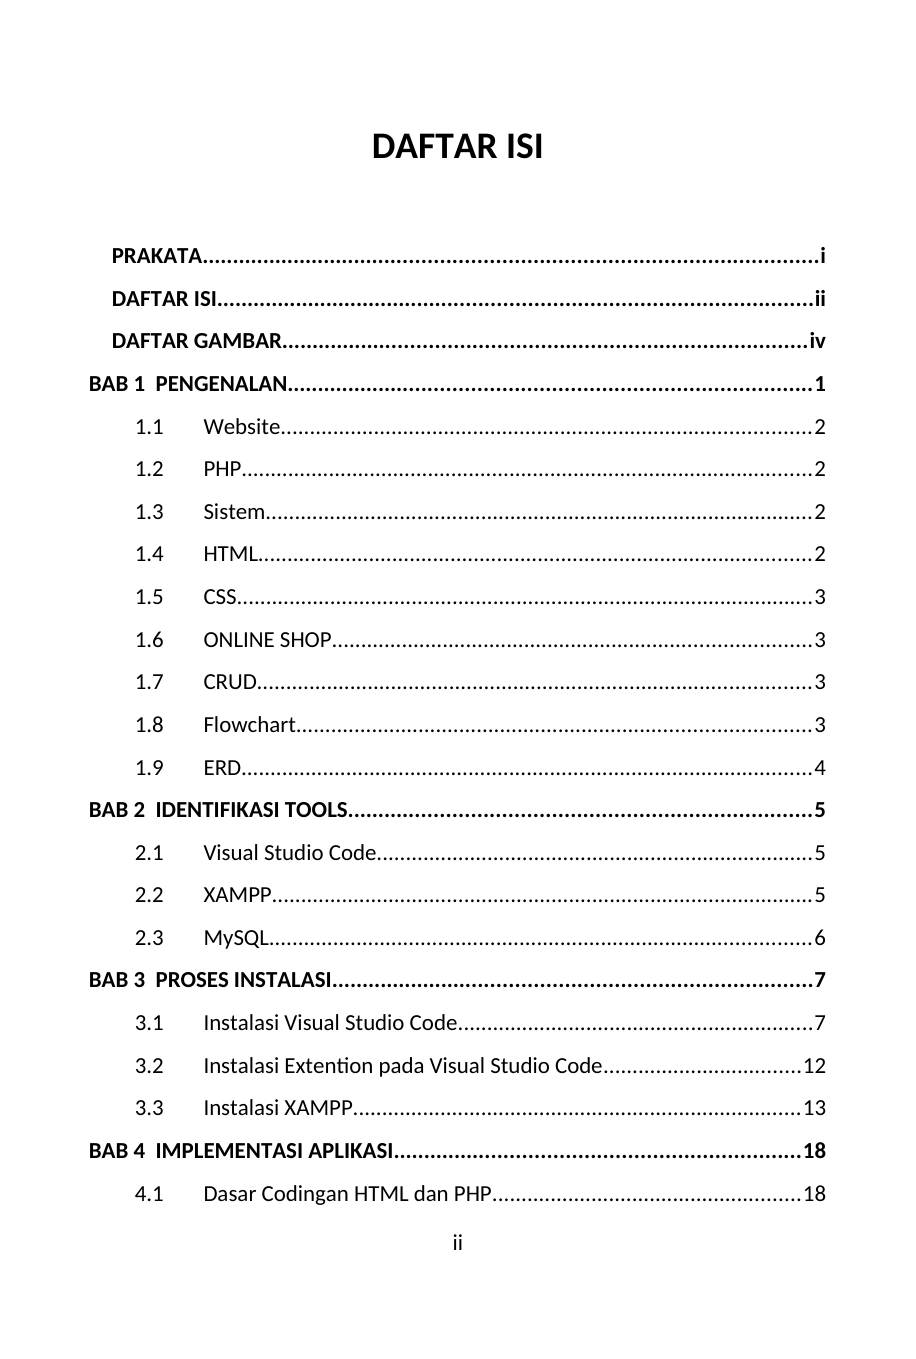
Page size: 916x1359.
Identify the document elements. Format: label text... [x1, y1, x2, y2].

subtitle DAFTAR ISI [89, 122, 827, 168]
